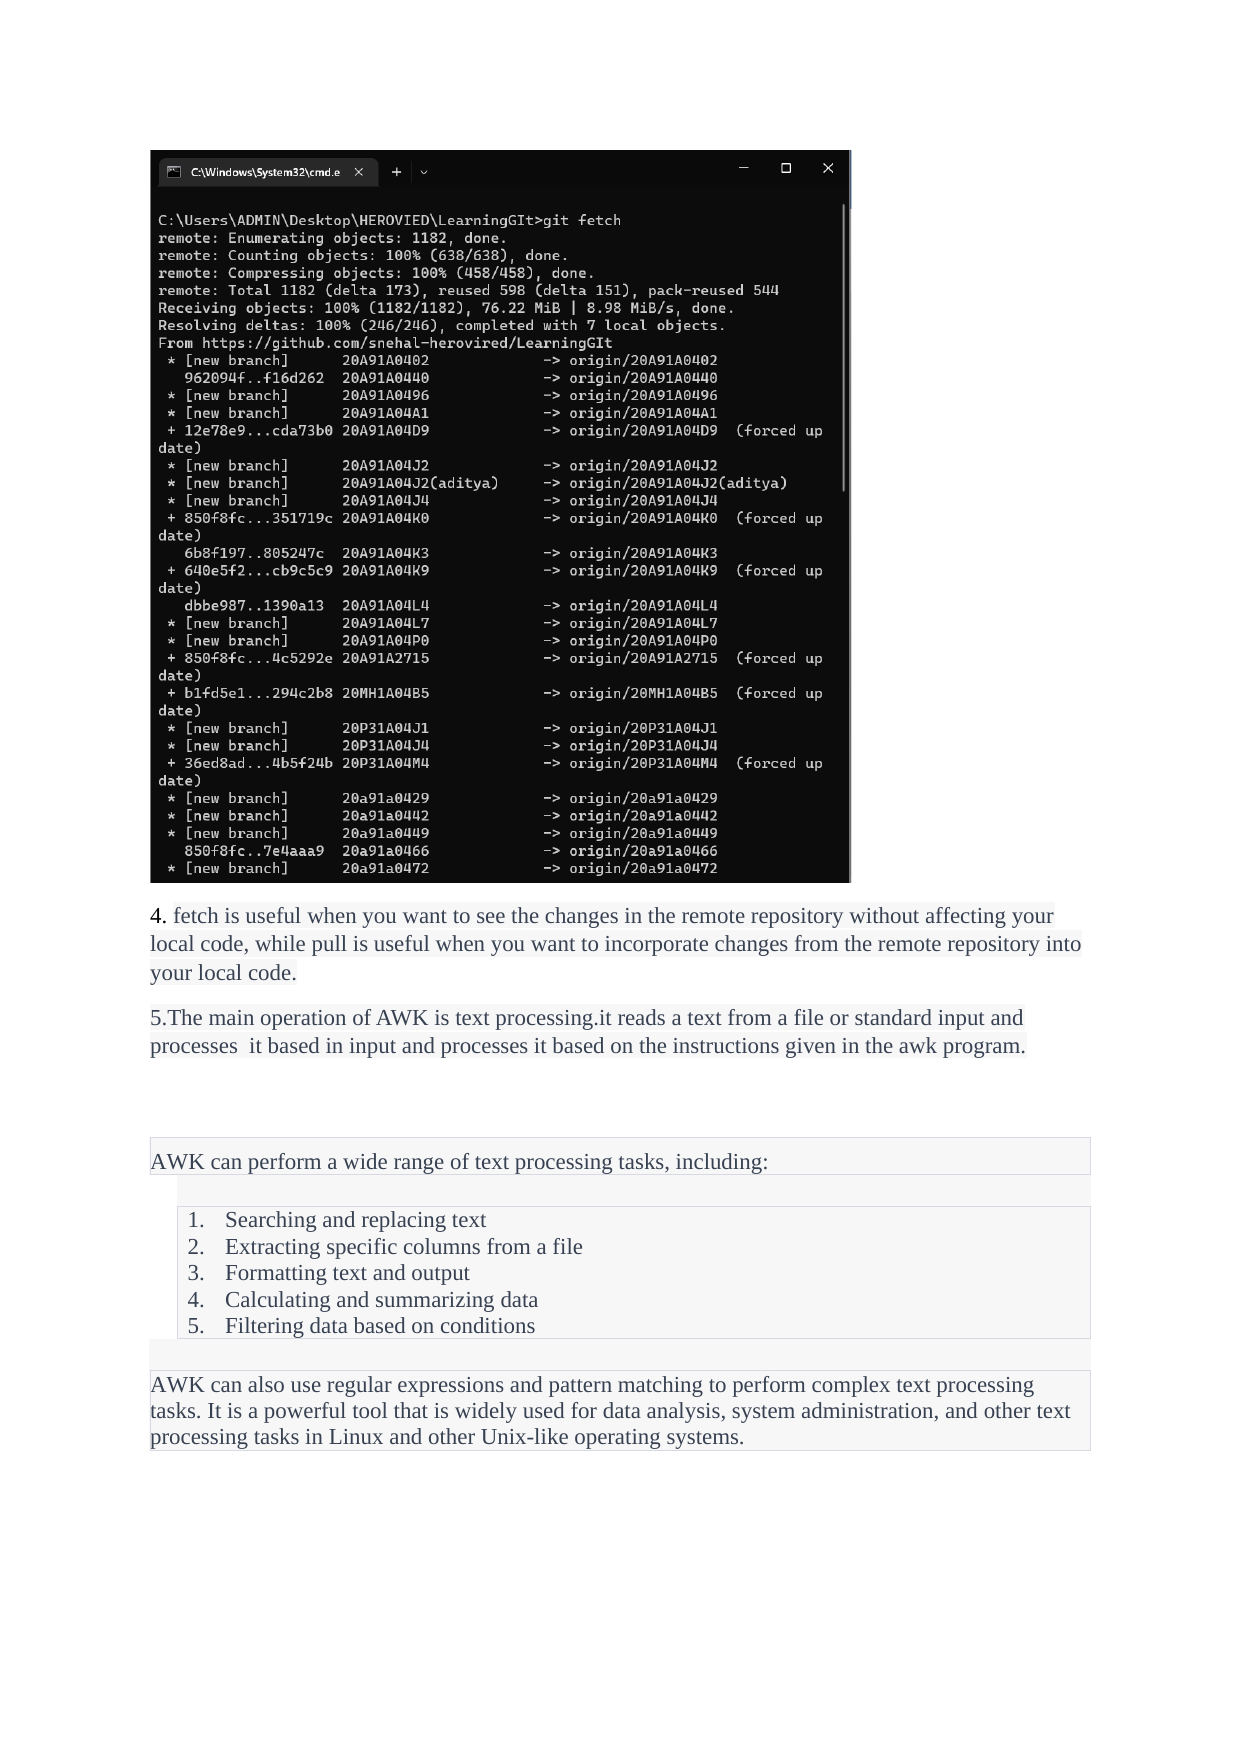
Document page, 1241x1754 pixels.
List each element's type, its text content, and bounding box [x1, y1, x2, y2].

list Extracting specific columns from a file [178, 1232, 1090, 1259]
text 5.The main operation of AWK is text processing.it reads a text from a file or standard input and processes it based in input and processes it based on the instructions given in the awk program. [150, 1004, 1090, 1058]
list Formatting text and output [178, 1259, 1090, 1285]
list Filtering data based on conditions [178, 1311, 1090, 1338]
list Searching and replacing text [178, 1207, 1090, 1232]
text 4. fetch is useful when you want to see the changes in the remote repository without affecting your local code, while pull is useful when you want to incorporate changes from the remote repository into your local code. [150, 902, 1090, 985]
text AWK can also use regular expressions and pattern matching to perform complex text processing tasks. It is a powerful tool that is widely used for data analysis, system administration, and other text processing tasks in Linux and other Unix-like operating systems. [151, 1371, 1090, 1450]
list Calculating and summarizing data [178, 1285, 1090, 1311]
picture [150, 150, 852, 883]
text AWK can perform a wide range of text processing tasks, including: [151, 1138, 1090, 1174]
